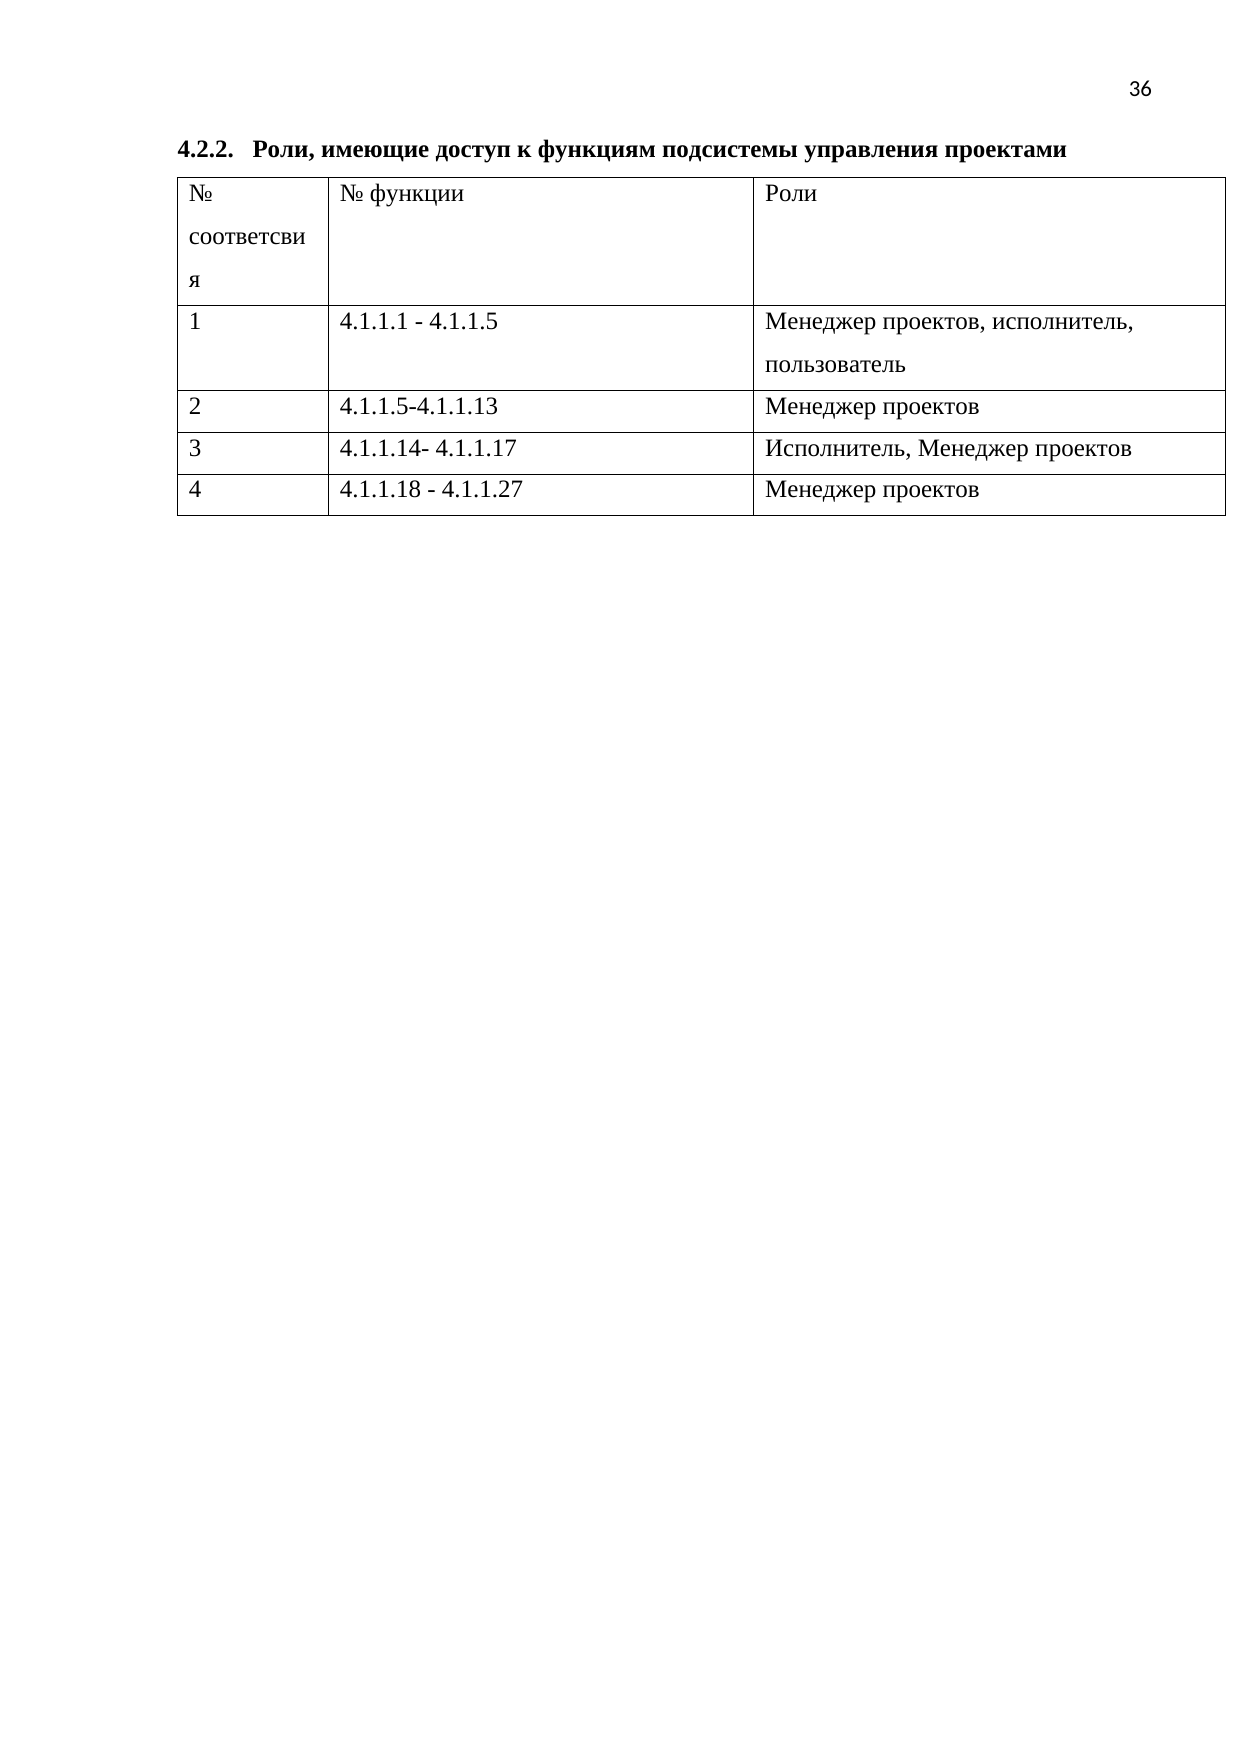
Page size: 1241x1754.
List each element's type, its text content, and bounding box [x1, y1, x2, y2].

table_cell Менеджер проектов [754, 475, 1225, 515]
table_cell 3 [178, 433, 328, 473]
table_cell 1 [178, 306, 328, 390]
table_cell 4.1.1.1 - 4.1.1.5 [329, 306, 753, 390]
table_header № соответсвия [178, 178, 328, 305]
table_cell Менеджер проектов [754, 391, 1225, 432]
table_cell 4.1.1.5-4.1.1.13 [329, 391, 753, 432]
table_header № функции [329, 178, 753, 305]
table_header Роли [754, 178, 1225, 305]
subtitle Роли, имеющие доступ к функциям подсистемы управления проектами [177, 134, 1152, 163]
table_cell 4 [178, 475, 328, 515]
table_cell Менеджер проектов, исполнитель, пользователь [754, 306, 1225, 390]
table_cell Исполнитель, Менеджер проектов [754, 433, 1225, 473]
table_cell 4.1.1.14- 4.1.1.17 [329, 433, 753, 473]
table_cell 4.1.1.18 - 4.1.1.27 [329, 475, 753, 515]
table_cell 2 [178, 391, 328, 432]
